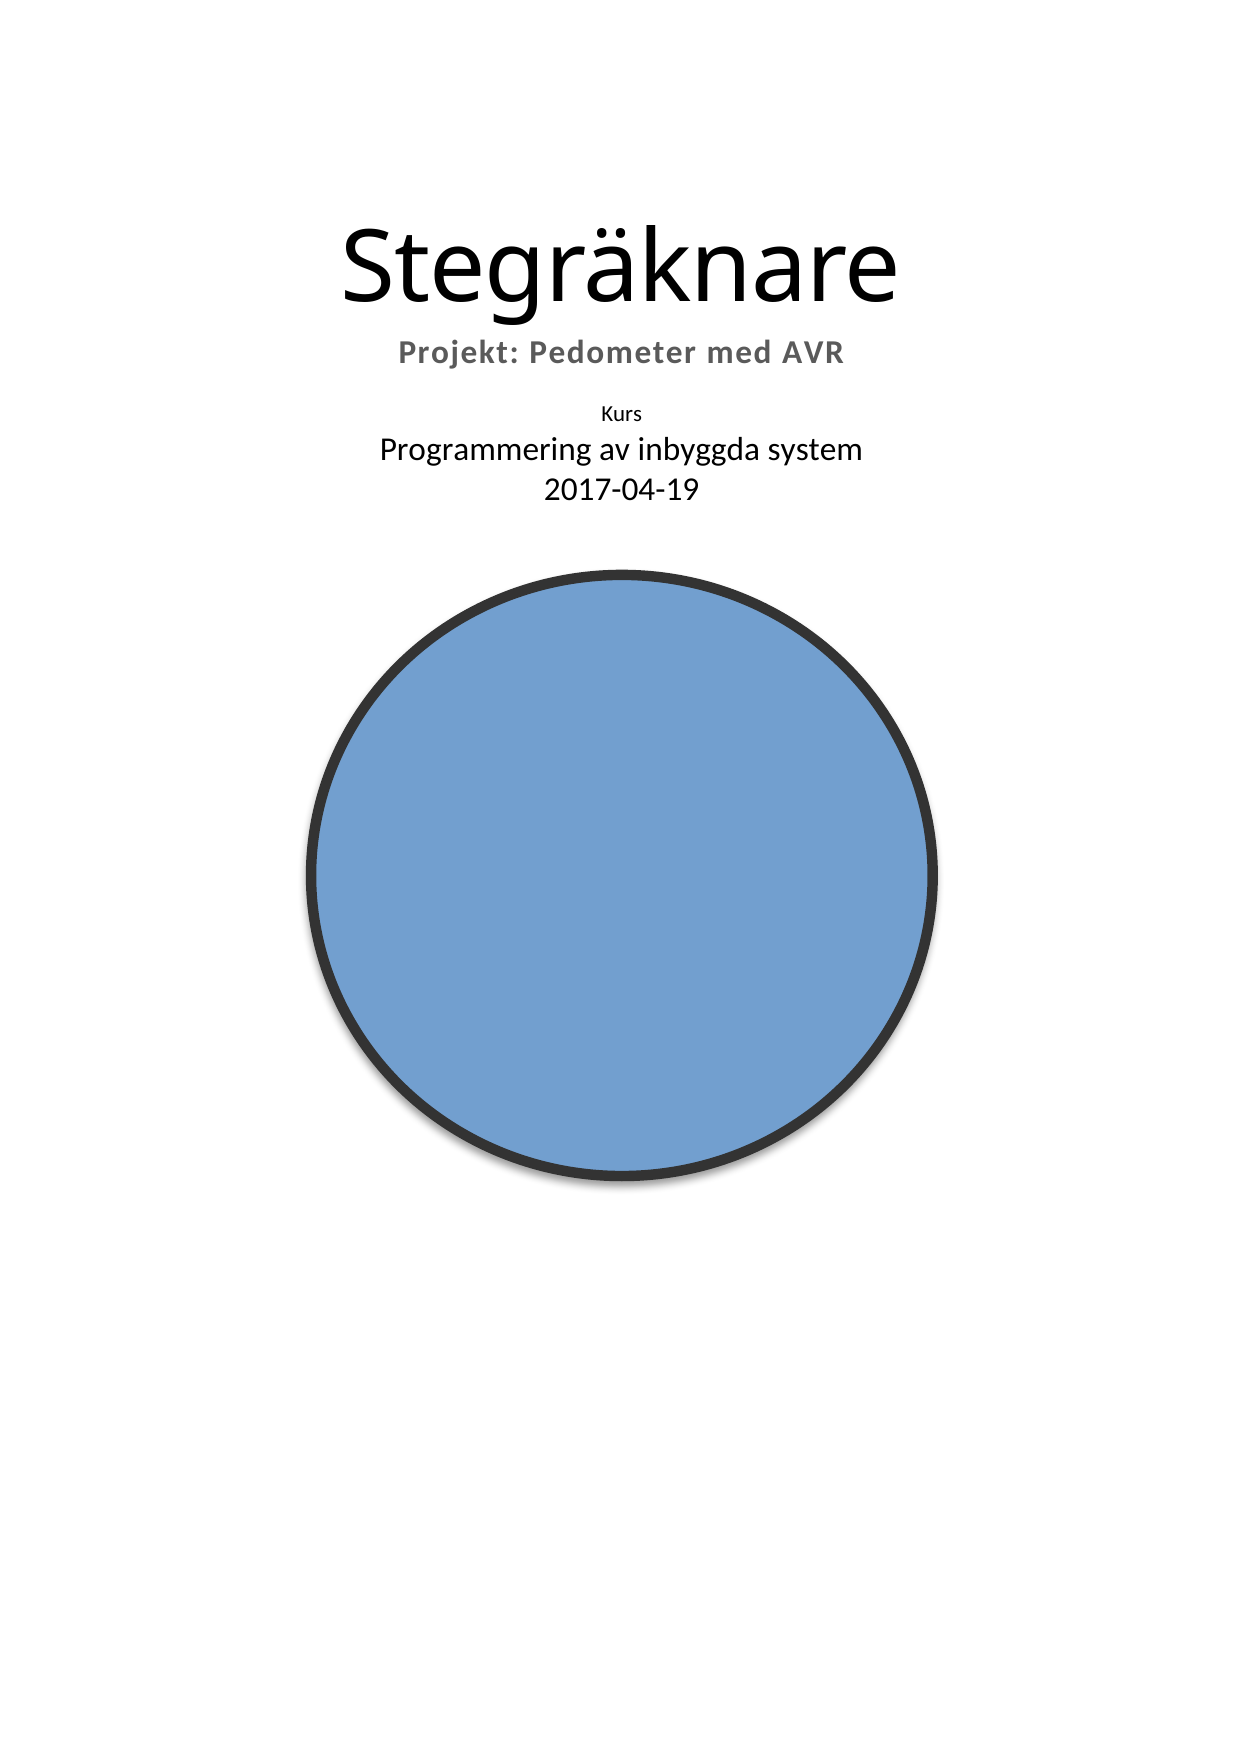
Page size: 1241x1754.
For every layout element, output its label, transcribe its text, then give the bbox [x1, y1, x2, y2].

table_cell [147, 558, 1096, 1202]
table_header Stegräknare Projekt: Pedometer med AVR Kurs Programmering av inbyggda system 2017-04-19 [147, 195, 1096, 558]
